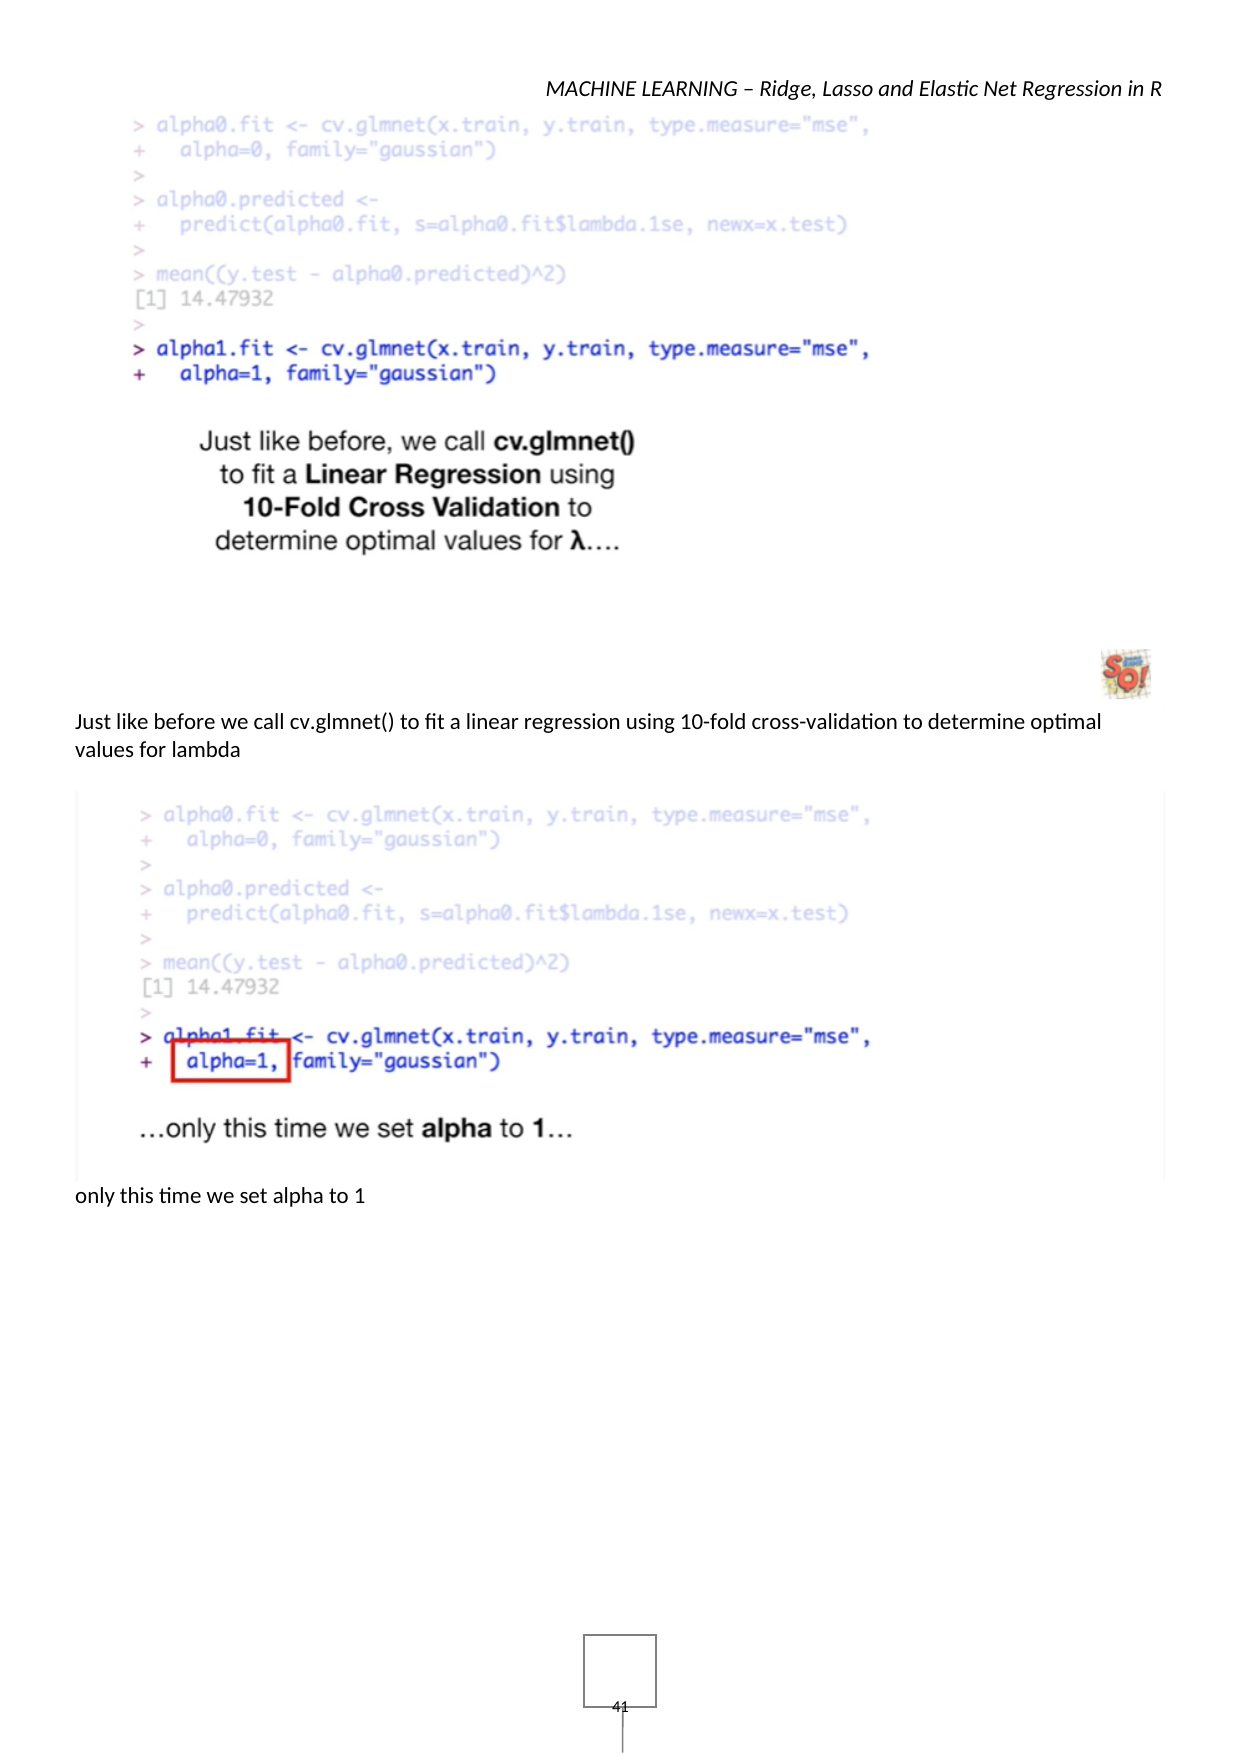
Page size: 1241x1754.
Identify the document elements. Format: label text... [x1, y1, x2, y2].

text Just like before we call cv.glmnet() to fit a linear regression using 10-fold cross-validation to determine optimal values for lambda [75, 708, 1165, 763]
picture [75, 101, 1166, 708]
picture [75, 791, 1166, 1181]
text only this time we set alpha to 1 [75, 1181, 1165, 1209]
